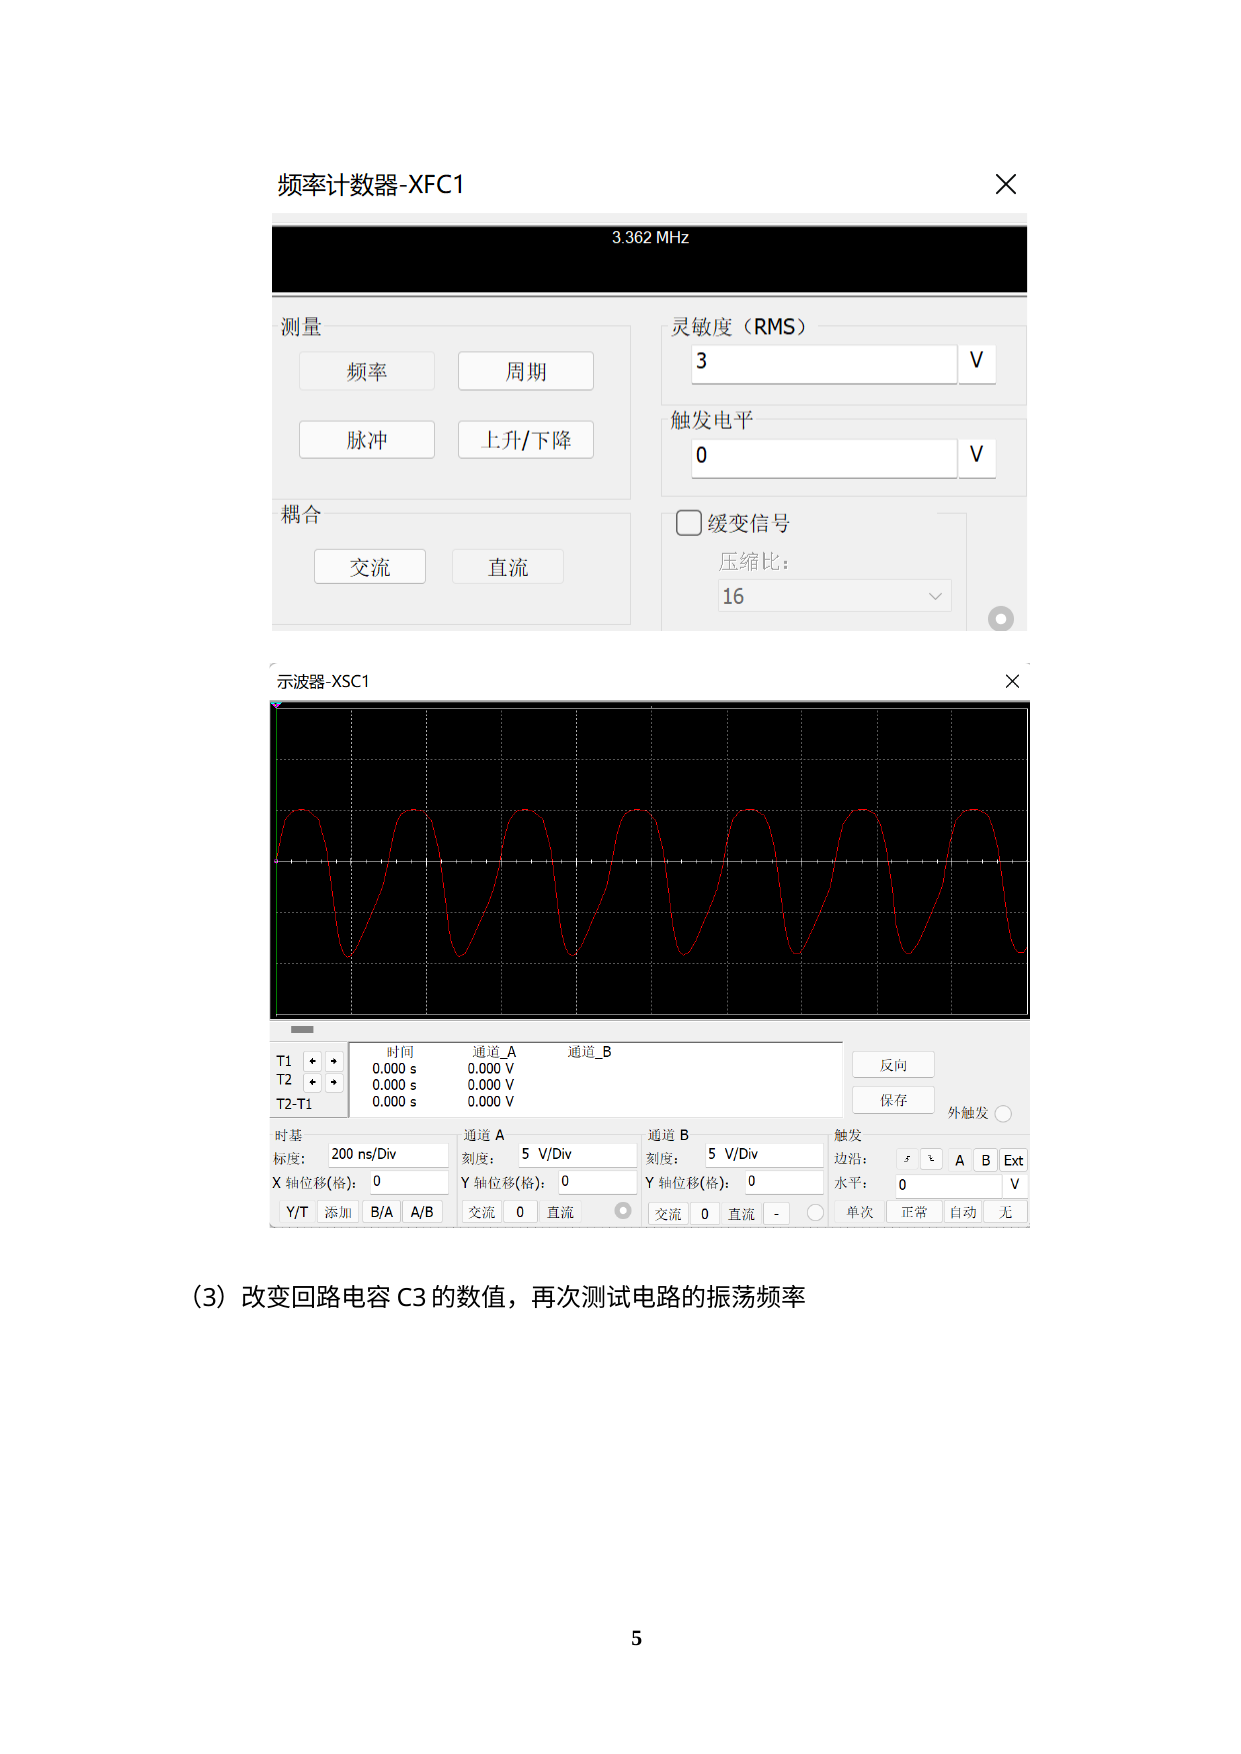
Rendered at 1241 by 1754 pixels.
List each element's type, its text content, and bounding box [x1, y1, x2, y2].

picture [272, 162, 1028, 631]
picture [269, 663, 1030, 1228]
text （3）改变回路电容C3的数值，再次测试电路的振荡频率 [177, 1263, 1122, 1328]
